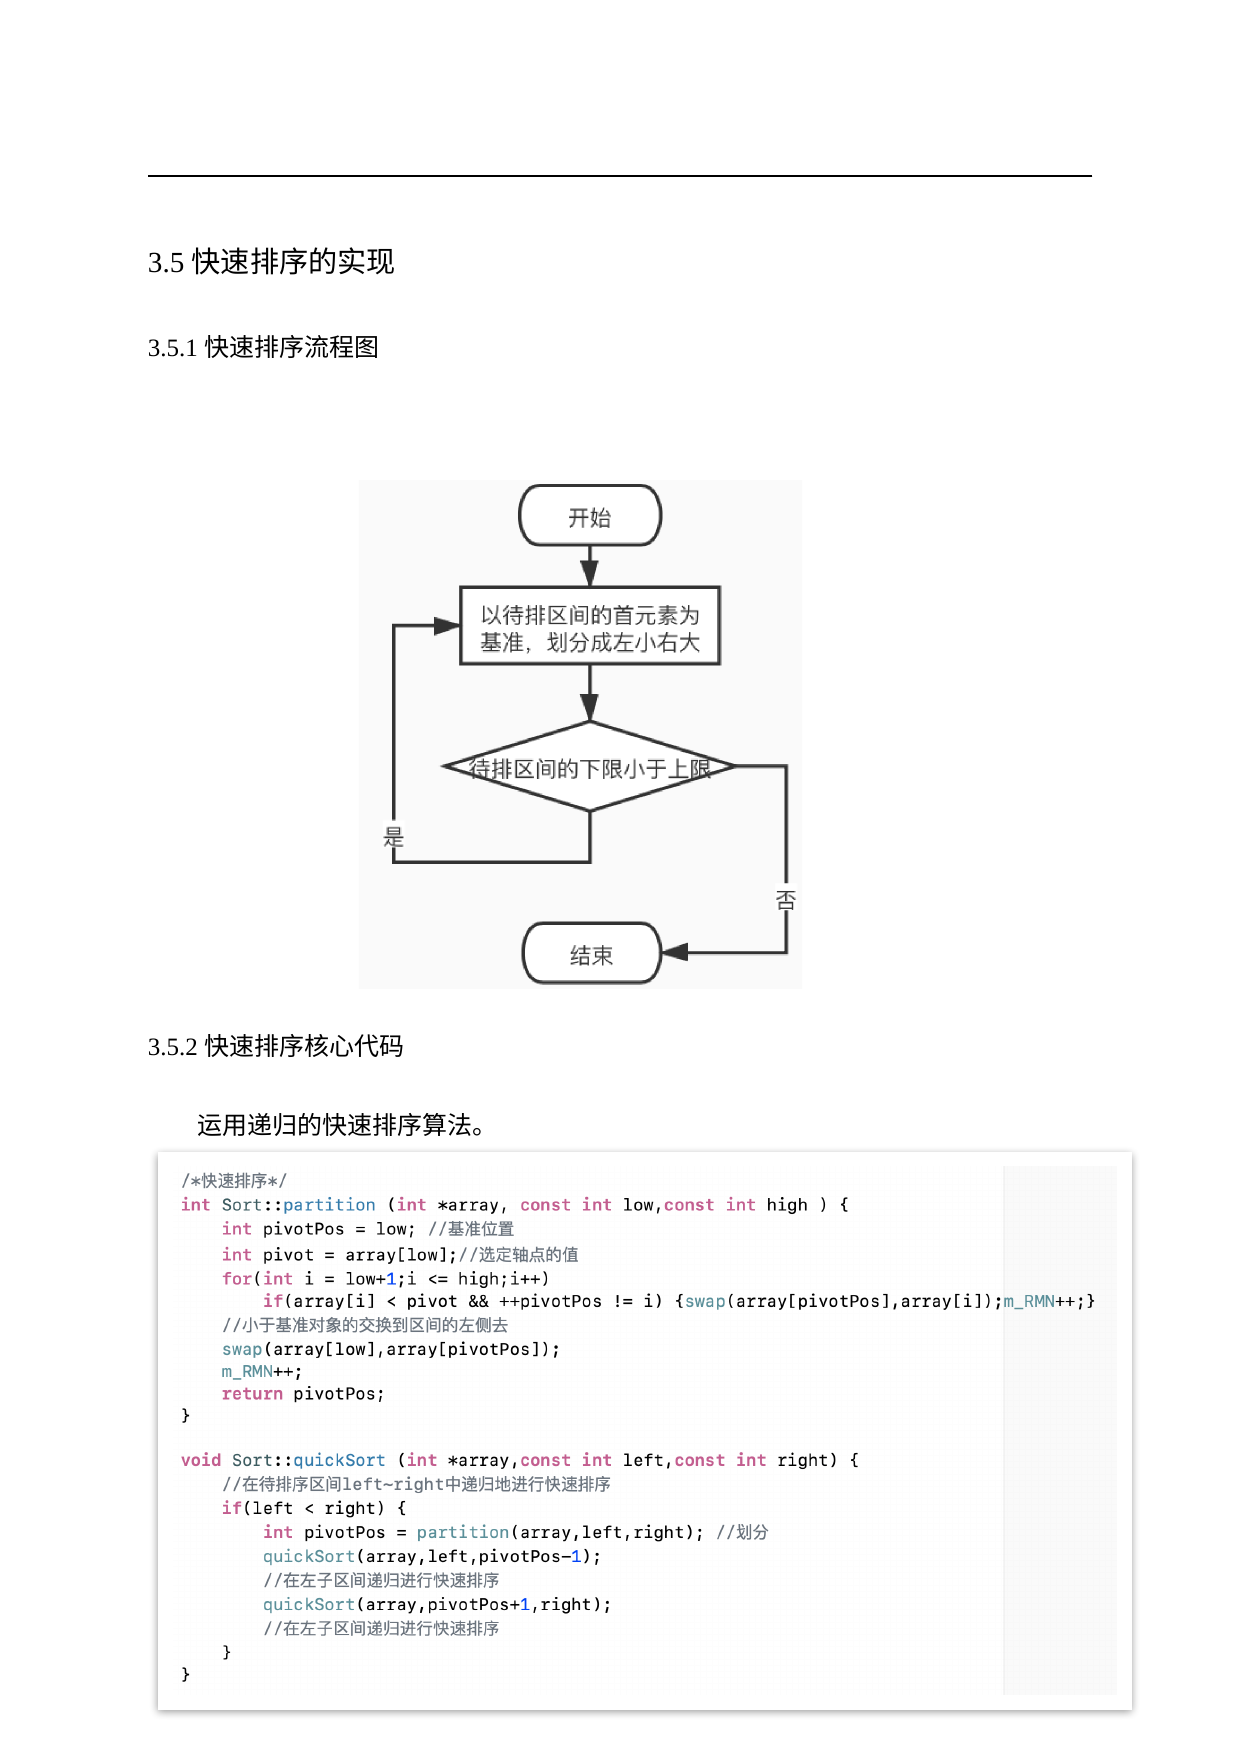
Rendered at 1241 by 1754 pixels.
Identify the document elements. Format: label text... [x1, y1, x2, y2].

subtitle 3.5.1 快速排序流程图 [148, 327, 1092, 364]
text 运用递归的快速排序算法。 [148, 1106, 1092, 1142]
picture [358, 480, 803, 989]
subtitle 3.5 快速排序的实现 [148, 239, 1092, 281]
picture [173, 1166, 1117, 1695]
